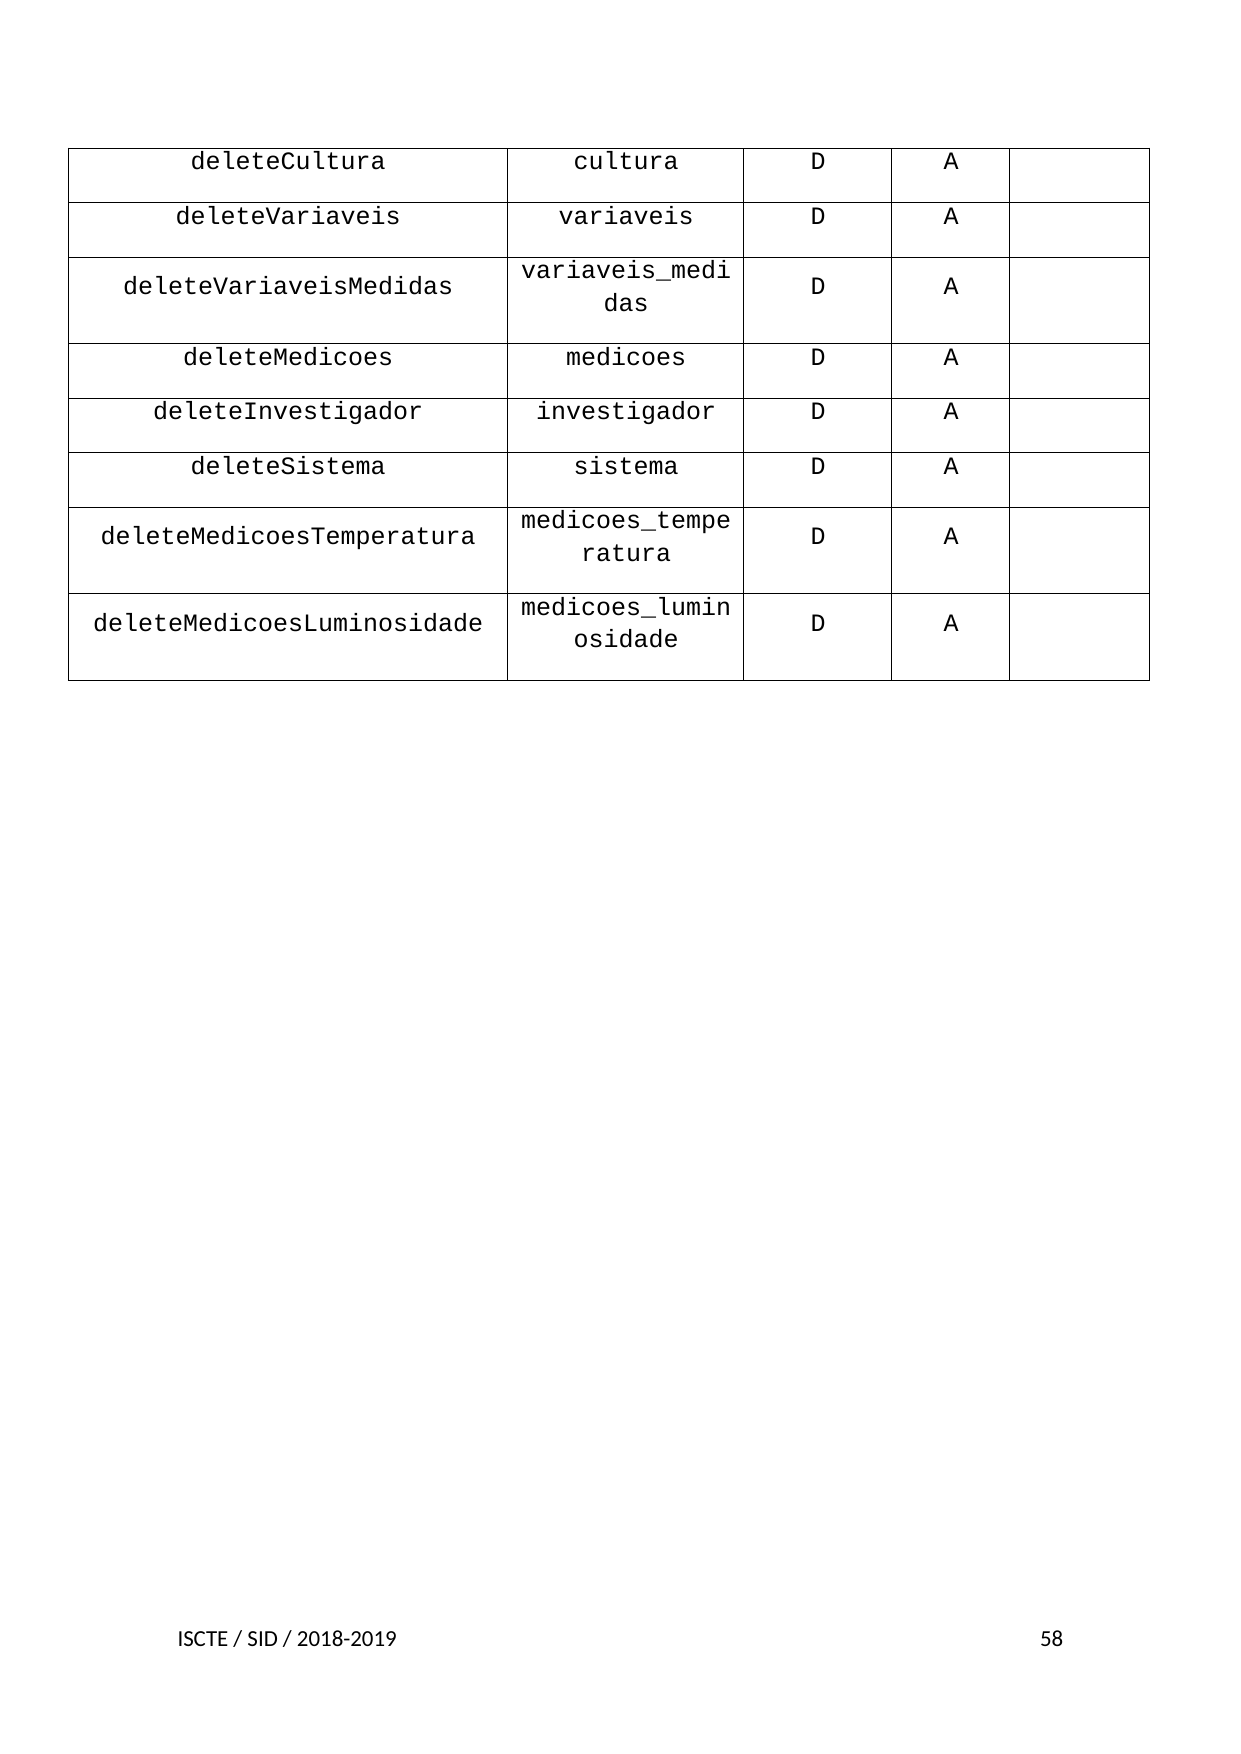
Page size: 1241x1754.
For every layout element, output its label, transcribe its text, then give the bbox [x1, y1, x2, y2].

table_cell [1010, 453, 1149, 507]
table_cell [1010, 344, 1149, 398]
table_cell variaveis_medidas [508, 258, 743, 343]
table_cell deleteSistema [69, 453, 507, 507]
table_cell deleteMedicoes [69, 344, 507, 398]
table_cell medicoes [508, 344, 743, 398]
table_cell A [892, 453, 1009, 507]
table_cell [1010, 594, 1149, 680]
table_cell investigador [508, 399, 743, 452]
table_cell [1010, 149, 1149, 202]
table_cell sistema [508, 453, 743, 507]
table_cell A [892, 344, 1009, 398]
table_cell D [744, 594, 891, 680]
table_cell A [892, 149, 1009, 202]
table_cell deleteVariaveis [69, 203, 507, 257]
table_cell [1010, 508, 1149, 593]
table_cell D [744, 149, 891, 202]
table_cell A [892, 203, 1009, 257]
table_cell deleteMedicoesTemperatura [69, 508, 507, 593]
table_cell A [892, 594, 1009, 680]
table_cell D [744, 399, 891, 452]
table_cell [1010, 399, 1149, 452]
table_cell A [892, 399, 1009, 452]
table_cell deleteMedicoesLuminosidade [69, 594, 507, 680]
table_cell medicoes_temperatura [508, 508, 743, 593]
table_cell [1010, 258, 1149, 343]
table_cell D [744, 453, 891, 507]
table_cell A [892, 508, 1009, 593]
table_cell D [744, 344, 891, 398]
table_cell medicoes_luminosidade [508, 594, 743, 680]
table_cell variaveis [508, 203, 743, 257]
table_cell deleteInvestigador [69, 399, 507, 452]
table_cell D [744, 203, 891, 257]
table_cell cultura [508, 149, 743, 202]
table_cell deleteVariaveisMedidas [69, 258, 507, 343]
table_cell A [892, 258, 1009, 343]
table_cell D [744, 508, 891, 593]
table_cell D [744, 258, 891, 343]
table_cell deleteCultura [69, 149, 507, 202]
table_cell [1010, 203, 1149, 257]
